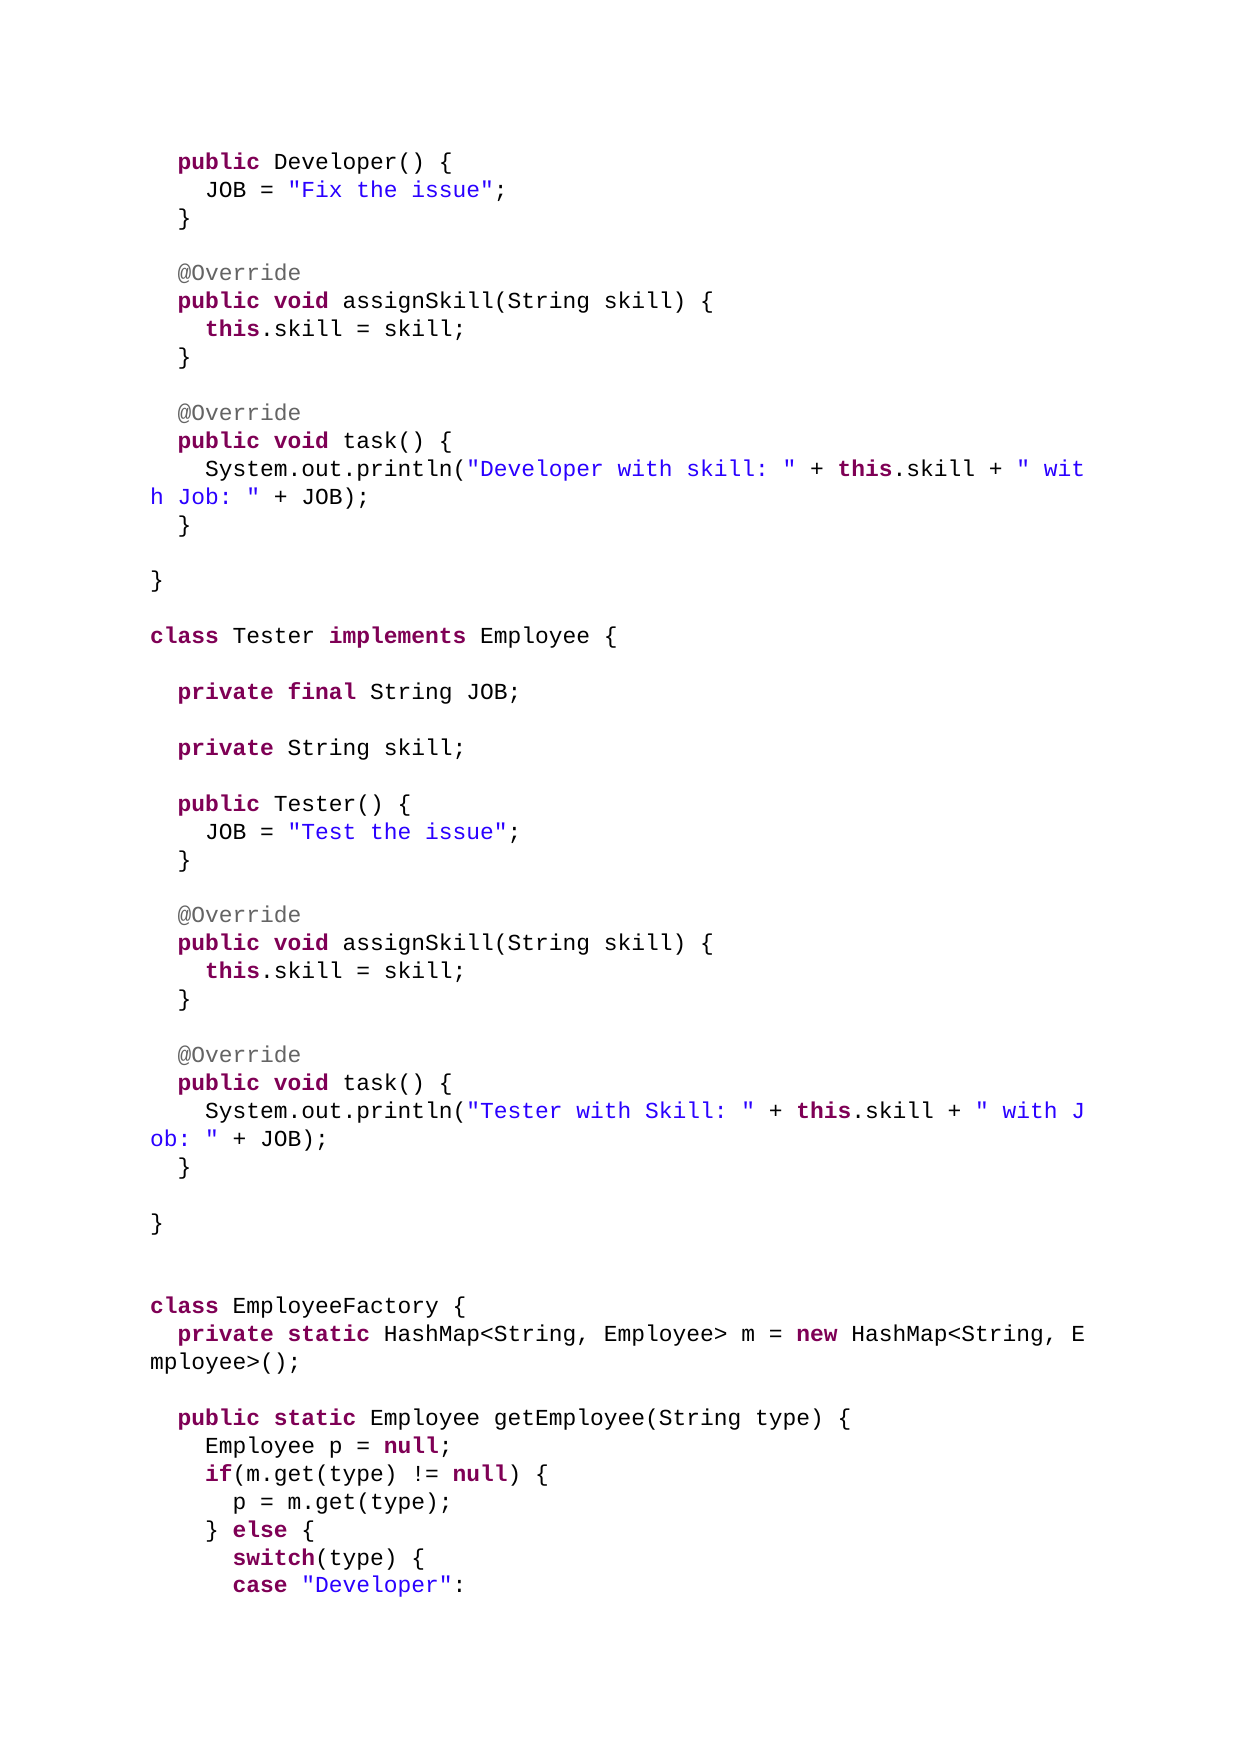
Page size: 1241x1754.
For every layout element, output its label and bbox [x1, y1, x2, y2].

text [150, 150, 1090, 1600]
